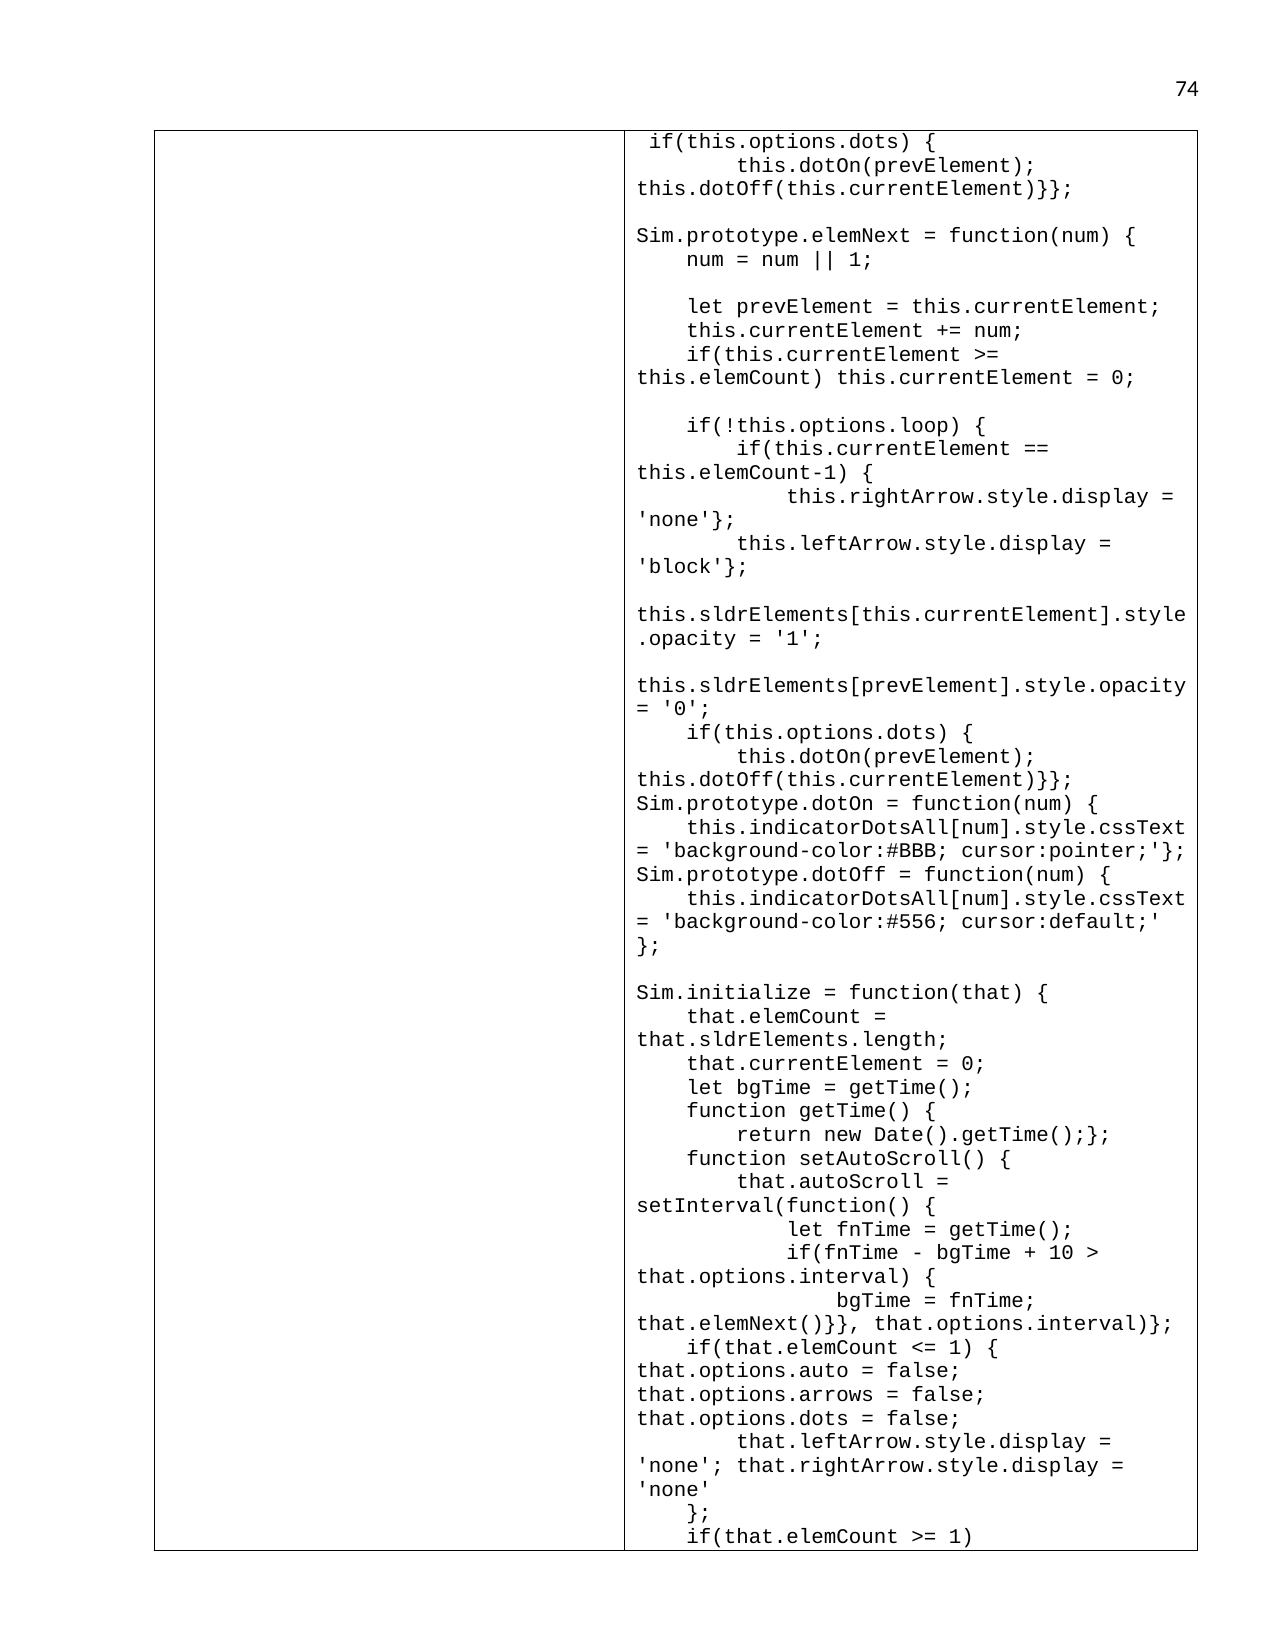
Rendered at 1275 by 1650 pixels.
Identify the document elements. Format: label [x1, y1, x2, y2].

table_header [155, 131, 624, 1550]
table_header [625, 131, 1197, 1550]
